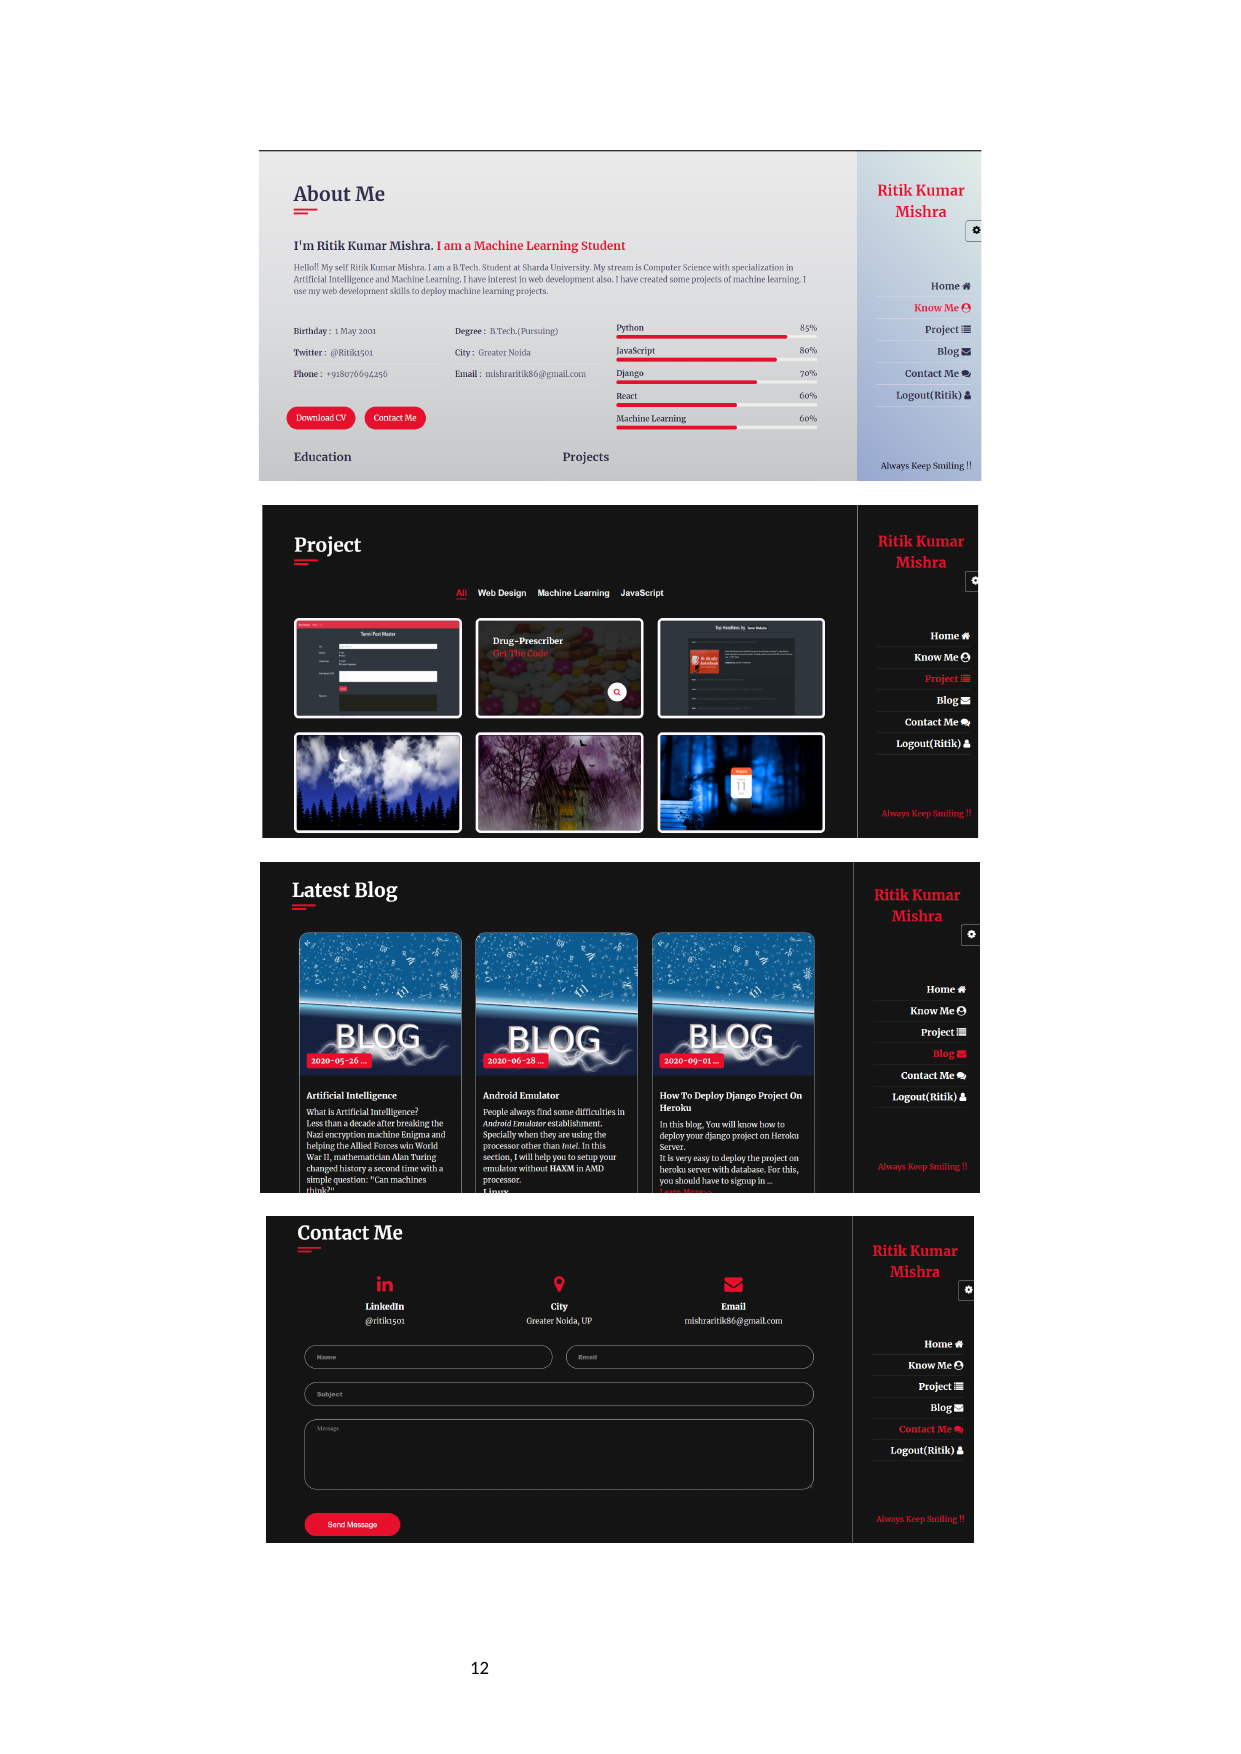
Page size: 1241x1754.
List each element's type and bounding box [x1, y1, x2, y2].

picture [262, 505, 979, 838]
picture [258, 150, 982, 481]
picture [266, 1216, 974, 1543]
picture [260, 862, 980, 1193]
